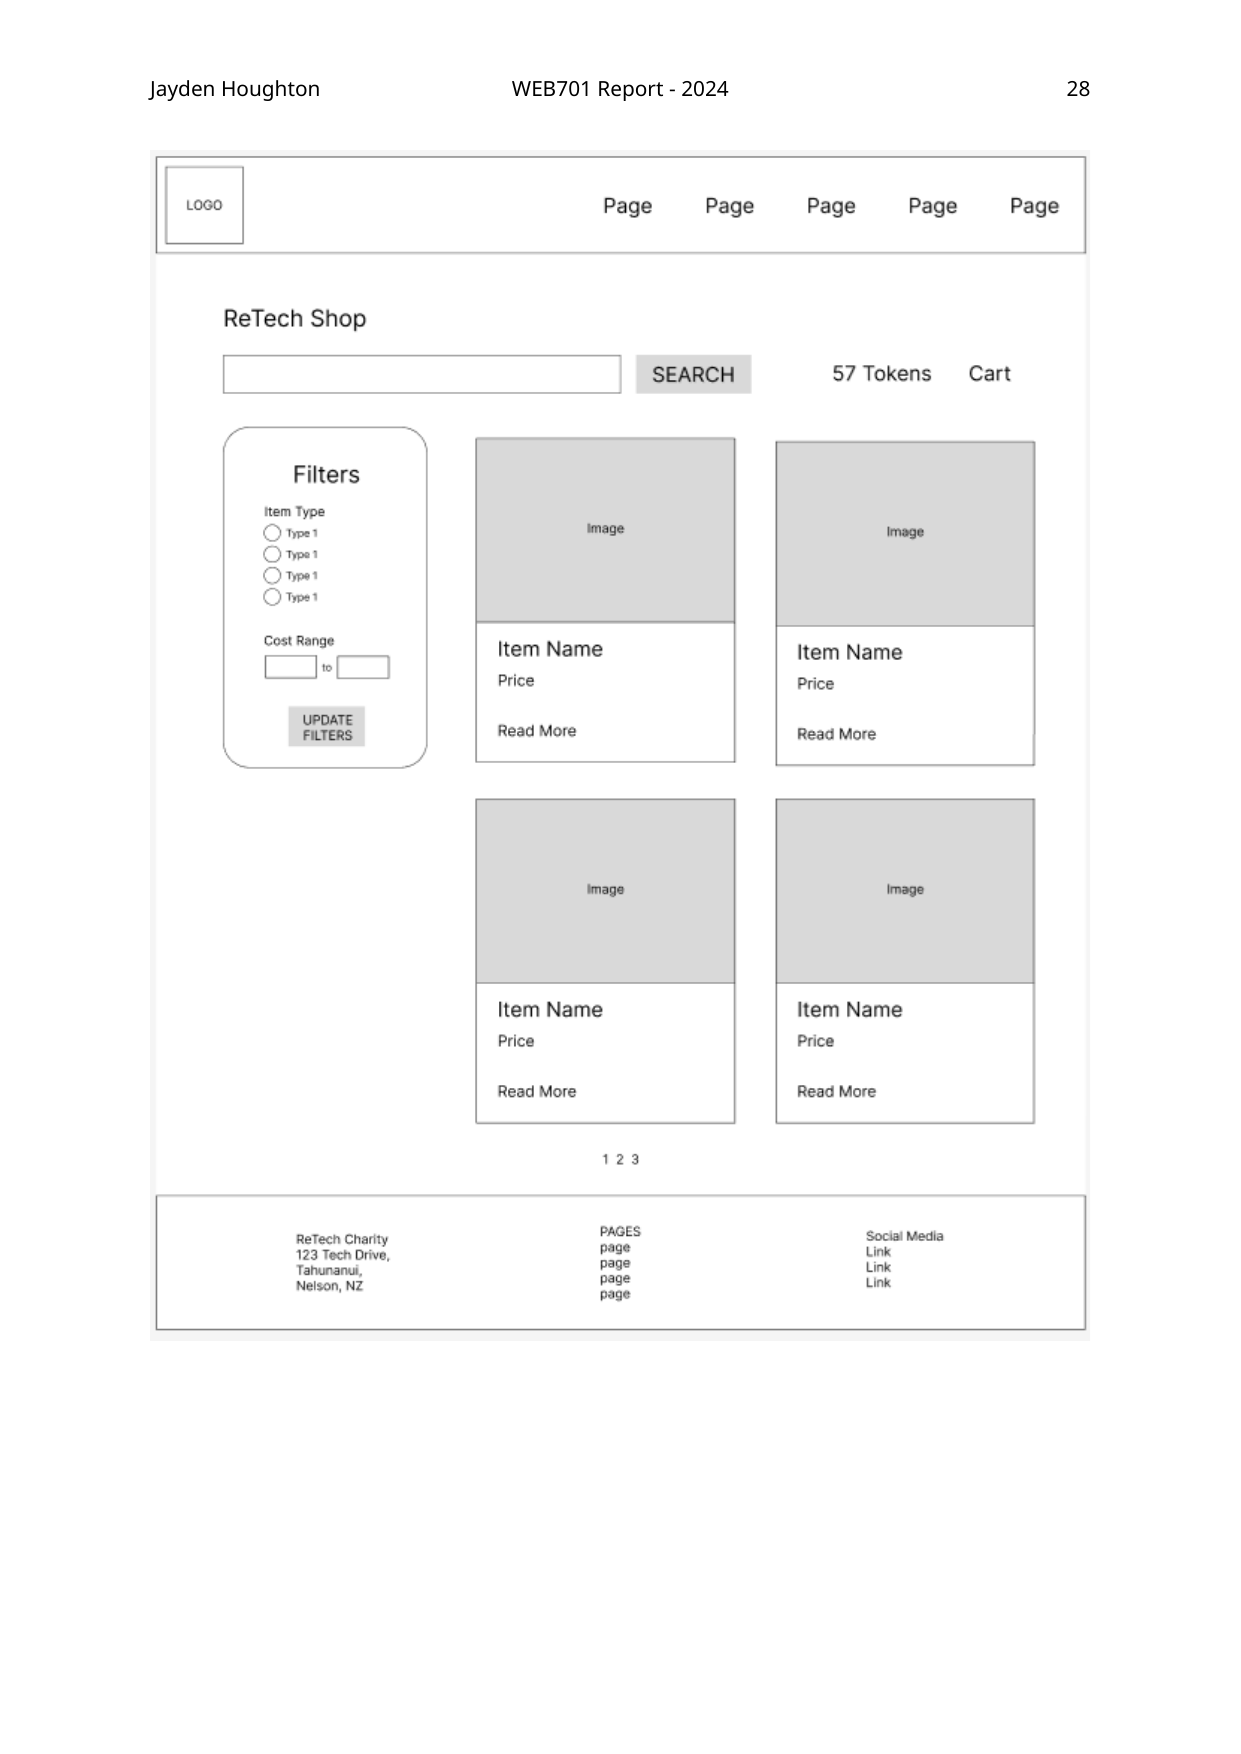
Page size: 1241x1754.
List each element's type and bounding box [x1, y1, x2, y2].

picture [150, 150, 1091, 1341]
